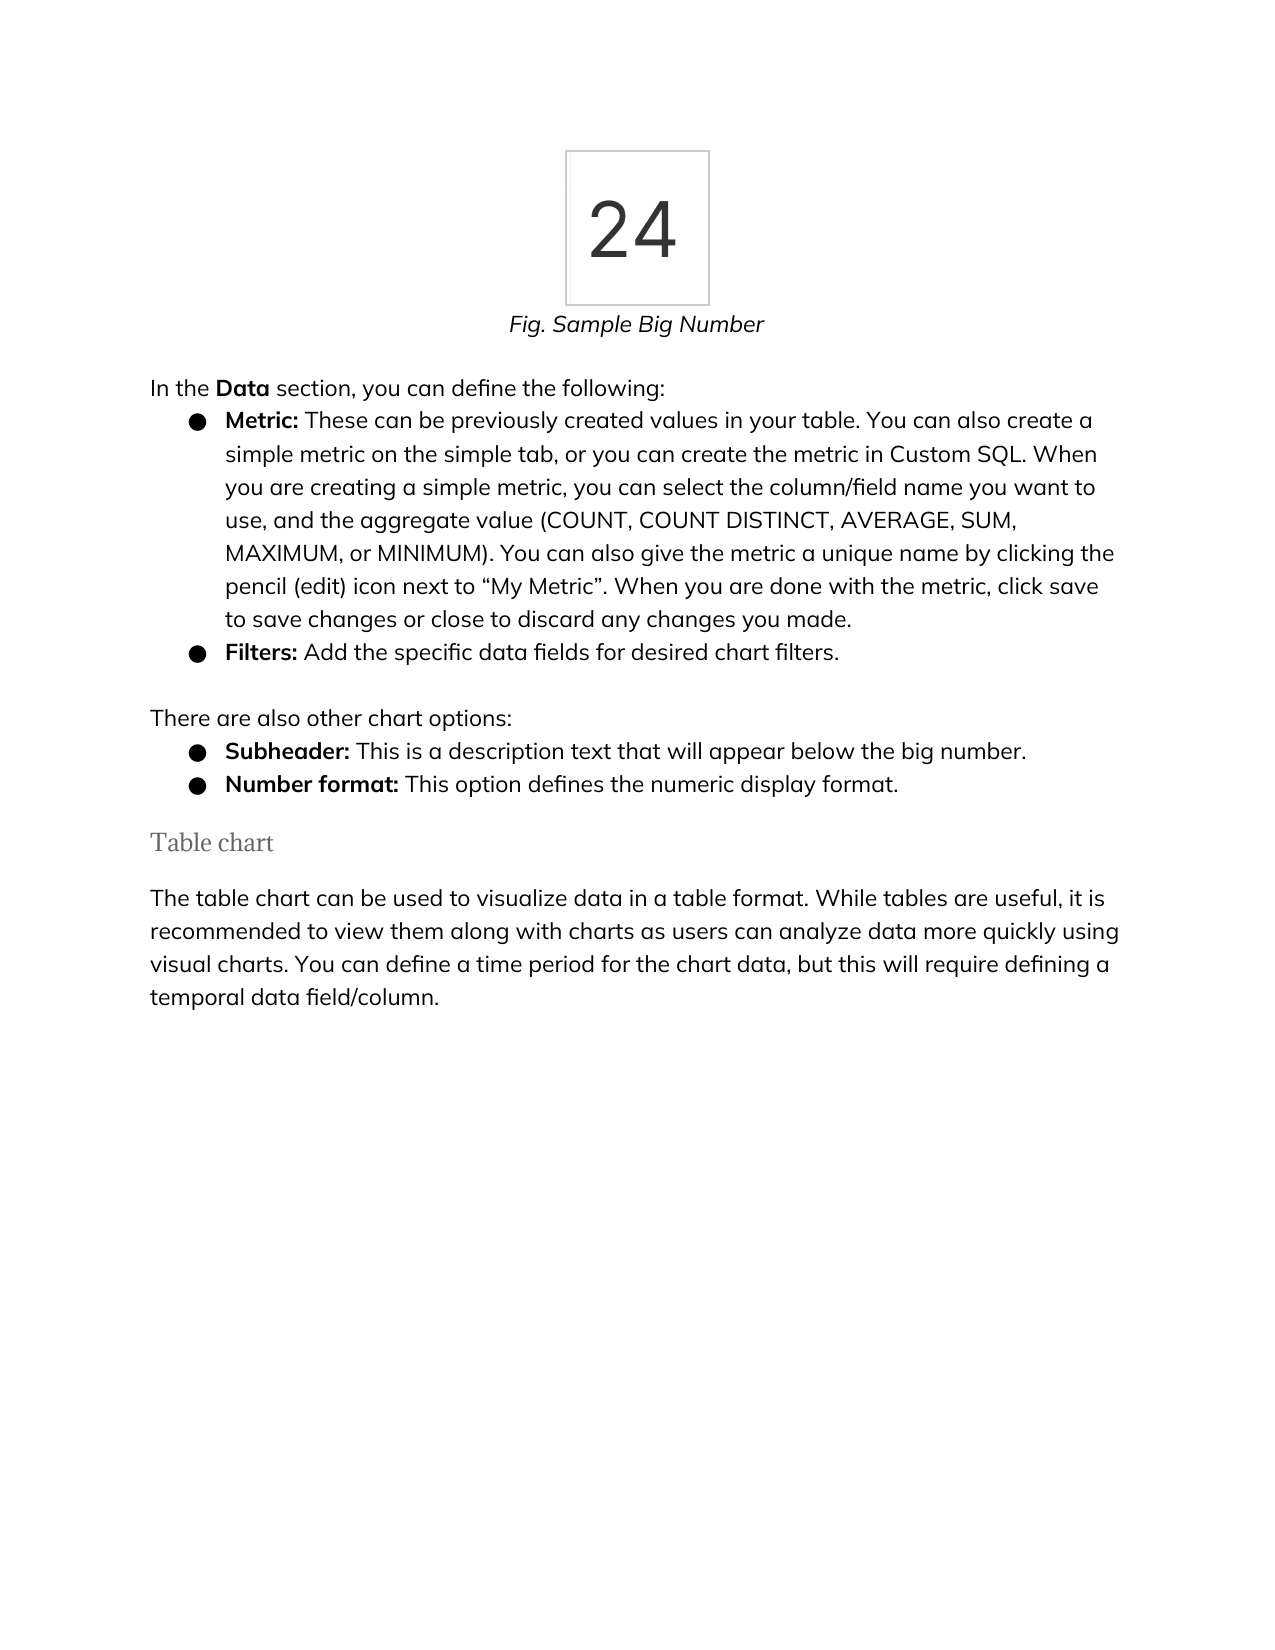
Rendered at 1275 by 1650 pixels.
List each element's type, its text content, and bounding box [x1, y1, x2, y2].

text The table chart can be used to visualize data in a table format. While tables are useful, it is recommended to view them along with charts as users can analyze data more quickly using visual charts. You can define a time period for the chart data, but this will require defining a temporal data field/column. [150, 883, 1125, 1011]
text There are also other chart options: [150, 703, 1125, 732]
text In the Data section, you can define the following: [150, 373, 1125, 402]
list Filters: Add the specific data fields for desired chart filters. [187, 637, 1125, 666]
picture [567, 152, 708, 304]
text Fig. Sample Big Number [150, 310, 1125, 338]
list Metric: These can be previously created values in your table. You can also create a simple metric on the simple tab, or you can create the metric in Custom SQL. When you are creating a simple metric, you can select the column/field name you want to use, and the aggregate value (COUNT, COUNT DISTINCT, AVERAGE, SUM, MAXIMUM, or MINIMUM). You can also give the metric a unique name by clicking the pencil (edit) icon next to “My Metric”. When you are done with the metric, click save to save changes or close to discard any changes you made. [187, 406, 1125, 633]
subtitle Table chart [150, 827, 1125, 858]
list Number format: This option defines the numeric display format. [187, 769, 1125, 798]
list Subheader: This is a description text that will appear below the big number. [187, 736, 1125, 765]
